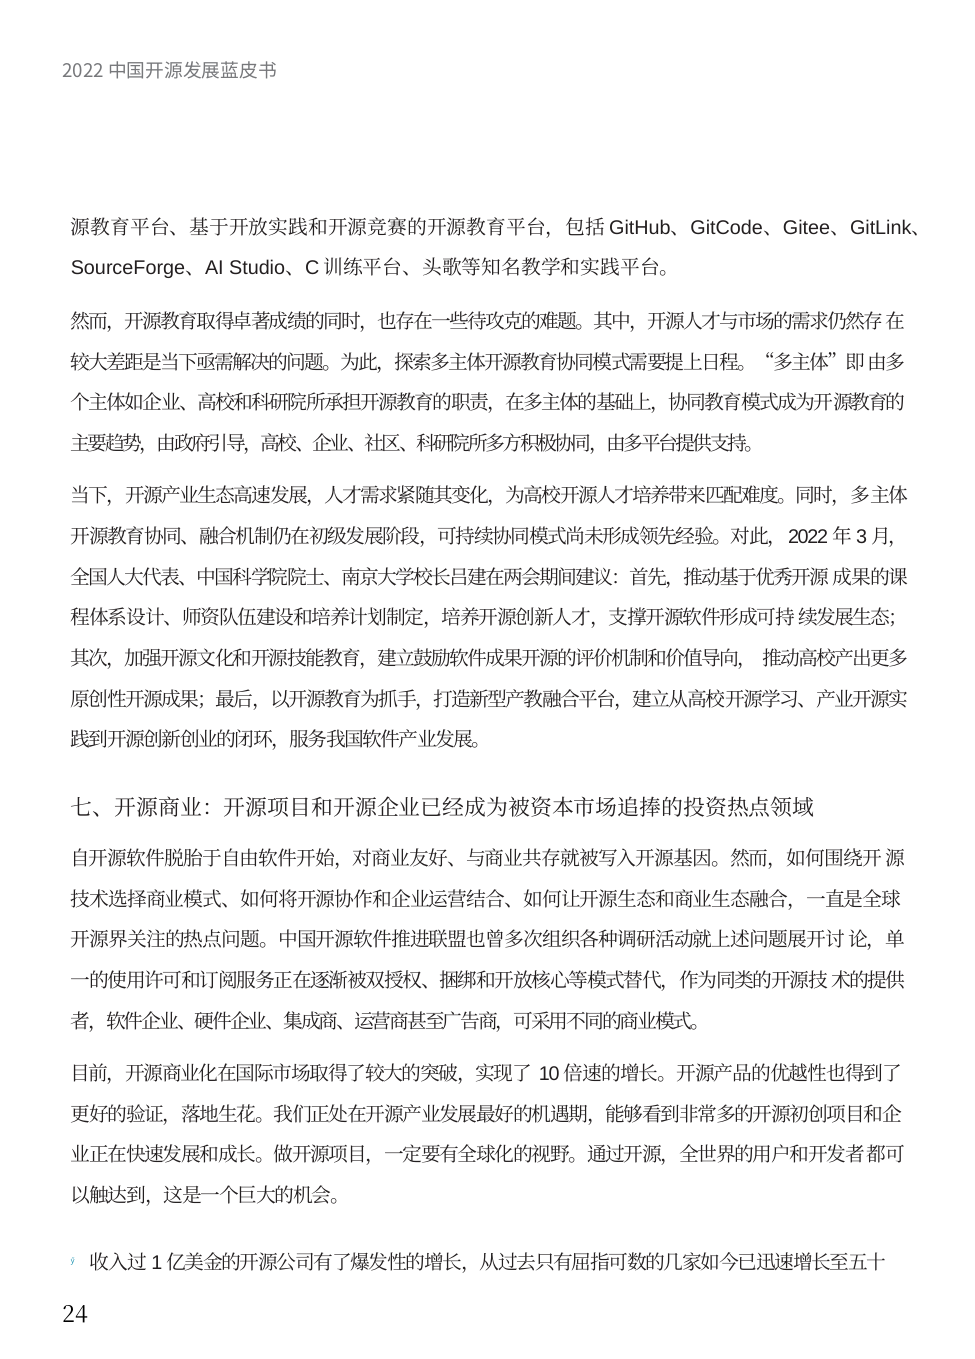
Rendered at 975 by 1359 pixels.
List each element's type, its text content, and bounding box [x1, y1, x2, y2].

subtitle 七、开源商业：开源项目和开源企业已经成为被资本市场追捧的投资热点领域 [71, 790, 950, 822]
text 然而，开源教育取得卓著成绩的同时，也存在一些待攻克的难题。其中，开源人才与市场的需求仍然存在较大差距是当下亟需解决的问题。为此，探索多主体开源教育协同模式需要提上日程。“多主体”即由多个主体如企业、高校和科研院所承担开源教育的职责，在多主体的基础上，协同教育模式成为开源教育的主要趋势，由政府引导，高校、企业、社区、科研院所多方积极协同，由多平台提供支持。 [70, 306, 905, 456]
text 当下，开源产业生态高速发展，人才需求紧随其变化，为高校开源人才培养带来匹配难度。同时，多主体开源教育协同、融合机制仍在初级发展阶段，可持续协同模式尚未形成领先经验。对此，2022年3月，全国人大代表、中国科学院院士、南京大学校长吕建在两会期间建议：首先，推动基于优秀开源成果的课程体系设计、师资队伍建设和培养计划制定，培养开源创新人才，支撑开源软件形成可持续发展生态；其次，加强开源文化和开源技能教育，建立鼓励软件成果开源的评价机制和价值导向， 推动高校产出更多原创性开源成果；最后，以开源教育为抓手，打造新型产教融合平台，建立从高校开源学习、产业开源实践到开源创新创业的闭环，服务我国软件产业发展。 [70, 480, 909, 752]
text SourceForge、AI Studio、C训练平台、头歌等知名教学和实践平台。 [71, 252, 950, 280]
text 自开源软件脱胎于自由软件开始，对商业友好、与商业共存就被写入开源基因。然而，如何围绕开源技术选择商业模式、如何将开源协作和企业运营结合、如何让开源生态和商业生态融合，一直是全球开源界关注的热点问题。中国开源软件推进联盟也曾多次组织各种调研活动就上述问题展开讨论，单一的使用许可和订阅服务正在逐渐被双授权、捆绑和开放核心等模式替代，作为同类的开源技术的提供者，软件企业、硬件企业、集成商、运营商甚至广告商，可采用不同的商业模式。 [70, 843, 905, 1034]
text 源教育平台、基于开放实践和开源竞赛的开源教育平台，包括GitHub、GitCode、Gitee、GitLink、 [71, 212, 950, 240]
text 目前，开源商业化在国际市场取得了较大的突破，实现了10倍速的增长。开源产品的优越性也得到了更好的验证，落地生花。我们正处在开源产业发展最好的机遇期，能够看到非常多的开源初创项目和企业正在快速发展和成长。做开源项目，一定要有全球化的视野。通过开源，全世界的用户和开发者都可以触达到，这是一个巨大的机会。 [70, 1058, 905, 1208]
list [71, 1247, 904, 1275]
